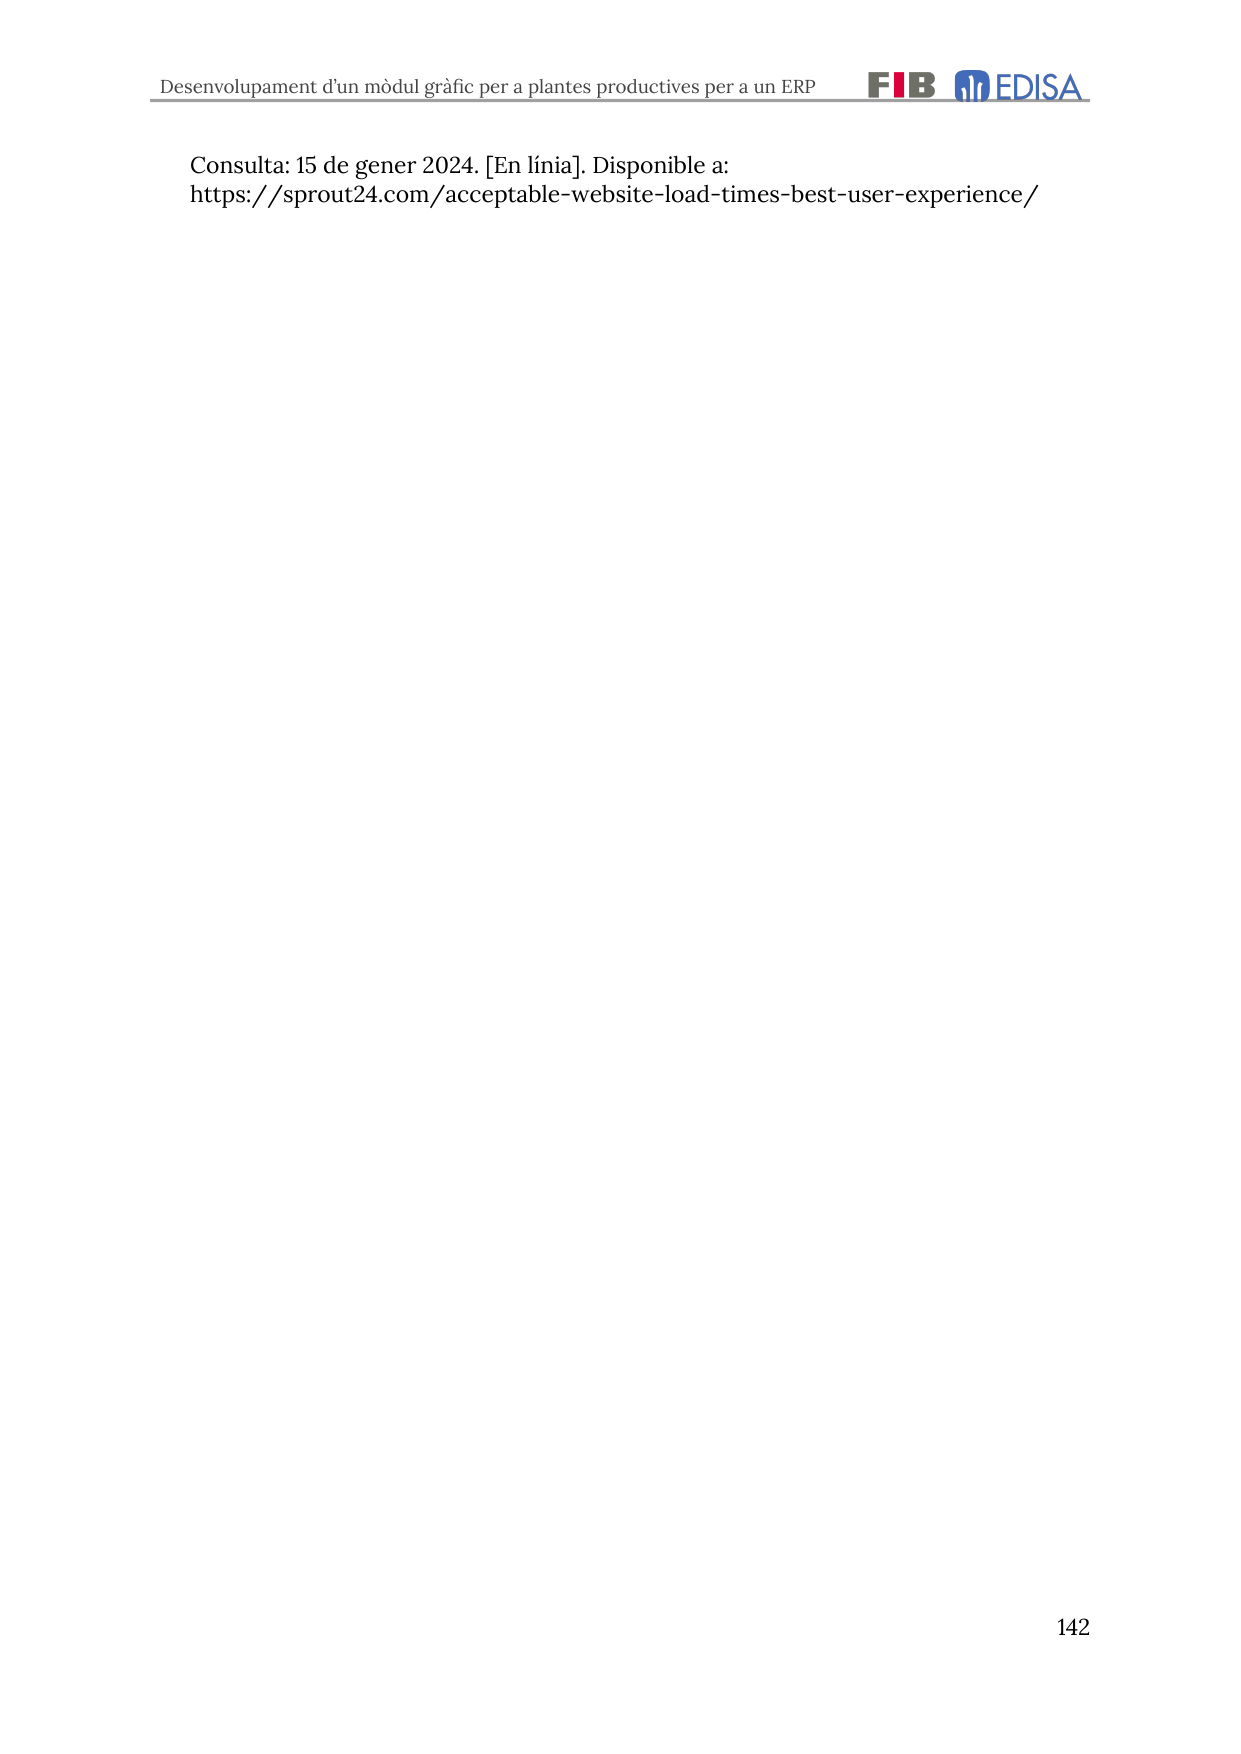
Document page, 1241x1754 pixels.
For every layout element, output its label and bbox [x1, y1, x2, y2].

text [190, 150, 1090, 209]
picture [857, 70, 938, 102]
picture [954, 70, 1082, 102]
